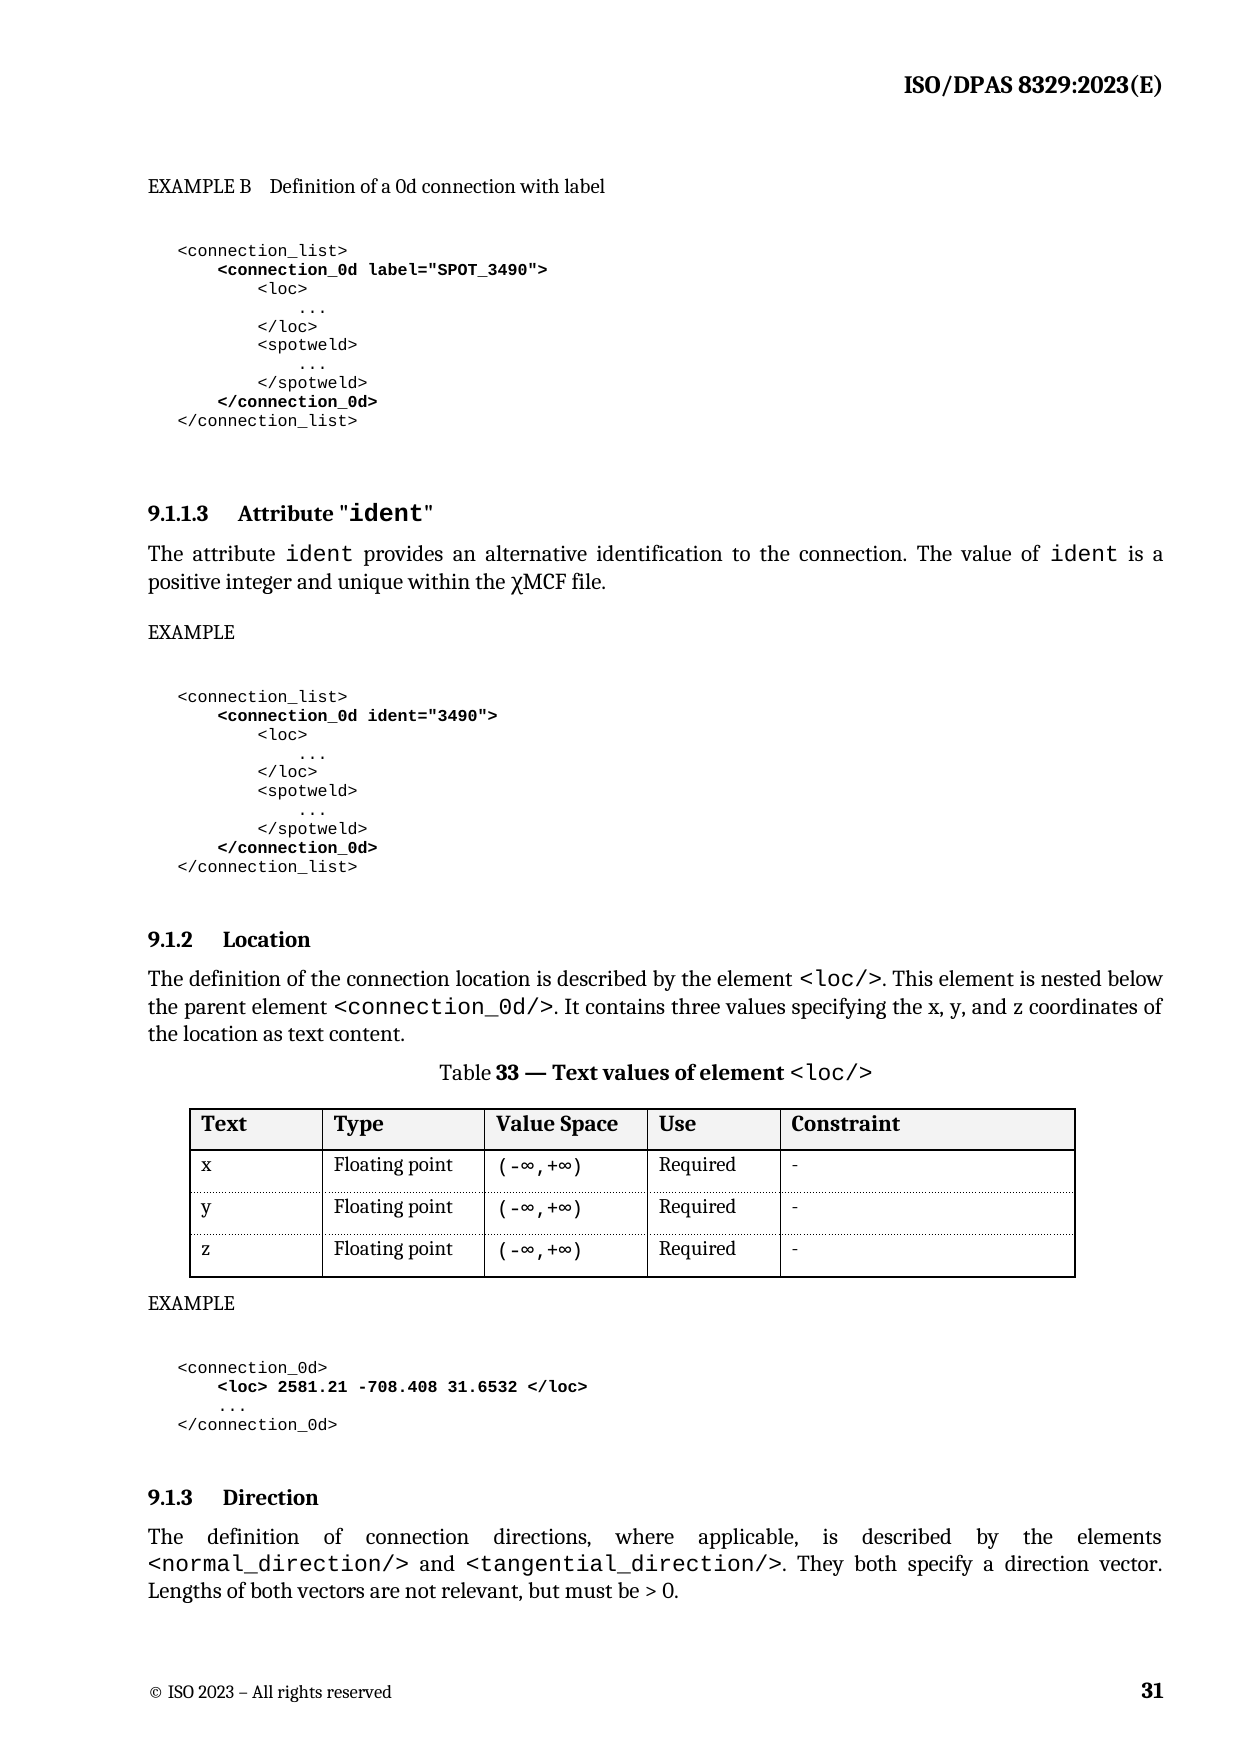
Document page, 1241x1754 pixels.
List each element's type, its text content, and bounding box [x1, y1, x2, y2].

text <loc> 2581.21 -708.408 31.6532 </loc> [165, 1378, 1146, 1397]
text The attribute ident provides an alternative identification to the connection. The value of ident is a positive integer and unique within the χMCF file. [148, 541, 1163, 595]
text ... [165, 299, 1146, 318]
text EXAMPLE B Definition of a 0d connection with label [148, 174, 1163, 199]
text </loc> [165, 318, 1146, 337]
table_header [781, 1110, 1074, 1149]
text </connection_list> [165, 412, 1146, 450]
text </connection_list> [165, 858, 1146, 877]
text <connection_0d label="SPOT_3490"> [165, 262, 1146, 280]
text </loc> [165, 764, 1146, 783]
text <loc> [165, 280, 1146, 299]
text ... [165, 1397, 1146, 1416]
text </connection_0d> [165, 393, 1146, 412]
text <connection_0d ident="3490"> [165, 707, 1146, 726]
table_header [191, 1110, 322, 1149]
text <connection_list> [165, 243, 1146, 262]
text Table 33 — Text values of element <loc/> [148, 1060, 1163, 1087]
subtitle Direction [148, 1485, 1163, 1512]
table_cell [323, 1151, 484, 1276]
text <connection_0d> [165, 1360, 1146, 1378]
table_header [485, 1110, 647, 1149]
text The definition of connection directions, where applicable, is described by the elements <normal_direction/> and <tangential_direction/>. They both specify a direction vector. Lengths of both vectors are not relevant, but must be > 0. [148, 1524, 1163, 1604]
text ... [165, 745, 1146, 764]
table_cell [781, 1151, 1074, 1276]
text </spotweld> [165, 821, 1146, 839]
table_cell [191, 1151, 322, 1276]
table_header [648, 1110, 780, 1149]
text EXAMPLE [148, 620, 1163, 645]
text ... [165, 356, 1146, 375]
text <spotweld> [165, 337, 1146, 356]
text </connection_0d> [165, 839, 1146, 858]
text EXAMPLE [148, 1291, 1163, 1316]
text <loc> [165, 726, 1146, 745]
subtitle Attribute "ident" [148, 500, 1163, 528]
text <spotweld> [165, 783, 1146, 802]
text <connection_list> [165, 689, 1146, 707]
text </connection_0d> [165, 1416, 1146, 1435]
text The definition of the connection location is described by the element <loc/>. This element is nested below the parent element <connection_0d/>. It contains three values specifying the x, y, and z coordinates of the location as text content. [148, 966, 1163, 1047]
subtitle Location [148, 927, 1163, 954]
text </spotweld> [165, 375, 1146, 393]
text ... [165, 802, 1146, 821]
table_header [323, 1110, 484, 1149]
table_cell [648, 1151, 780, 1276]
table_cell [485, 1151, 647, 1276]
